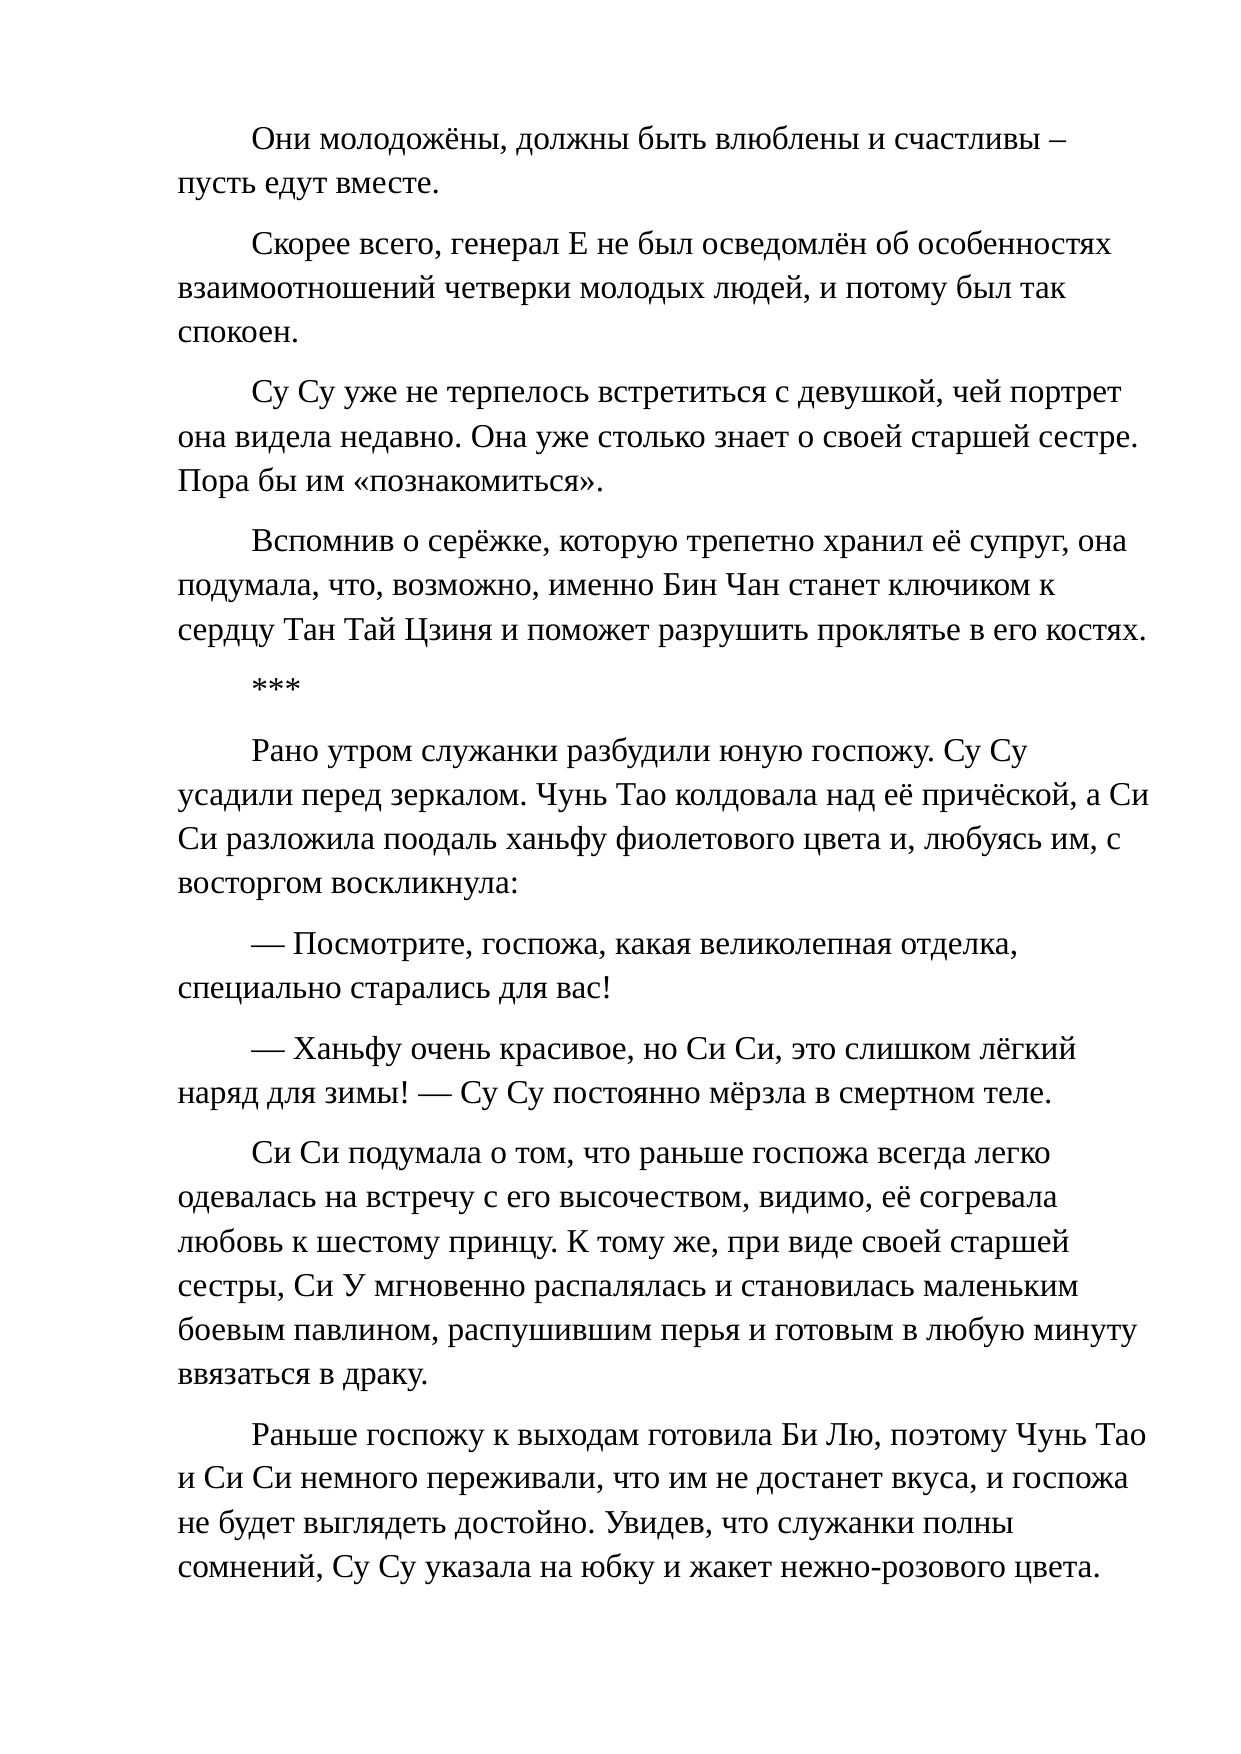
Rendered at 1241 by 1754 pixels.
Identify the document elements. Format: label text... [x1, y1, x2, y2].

text Они молодожёны, должны быть влюблены и счастливы – пусть едут вместе. [177, 118, 1152, 201]
text *** [177, 669, 1152, 708]
text Си Си подумала о том, что раньше госпожа всегда легко одевалась на встречу с его высочеством, видимо, её согревала любовь к шестому принцу. К тому же, при виде своей старшей сестры, Си У мгновенно распалялась и становилась маленьким боевым павлином, распушившим перья и готовым в любую минуту ввязаться в драку. [177, 1133, 1152, 1391]
text Рано утром служанки разбудили юную госпожу. Су Су усадили перед зеркалом. Чунь Тао колдовала над её причёской, а Си Си разложила поодаль ханьфу фиолетового цвета и, любуясь им, с восторгом воскликнула: [177, 730, 1152, 901]
text — Посмотрите, госпожа, какая великолепная отделка, специально старались для вас! [177, 923, 1152, 1006]
text Су Су уже не терпелось встретиться с девушкой, чей портрет она видела недавно. Она уже столько знает о своей старшей сестре. Пора бы им «познакомиться». [177, 372, 1152, 498]
text Раньше госпожу к выходам готовила Би Лю, поэтому Чунь Тао и Си Си немного переживали, что им не достанет вкуса, и госпожа не будет выглядеть достойно. Увидев, что служанки полны сомнений, Су Су указала на юбку и жакет нежно-розового цвета. [177, 1414, 1152, 1584]
text — Ханьфу очень красивое, но Си Си, это слишком лёгкий наряд для зимы! — Су Су постоянно мёрзла в смертном теле. [177, 1028, 1152, 1110]
text Вспомнив о серёжке, которую трепетно хранил её супруг, она подумала, что, возможно, именно Бин Чан станет ключиком к сердцу Тан Тай Цзиня и поможет разрушить проклятье в его костях. [177, 521, 1152, 647]
text Скорее всего, генерал Е не был осведомлён об особенностях взаимоотношений четверки молодых людей, и потому был так спокоен. [177, 223, 1152, 349]
